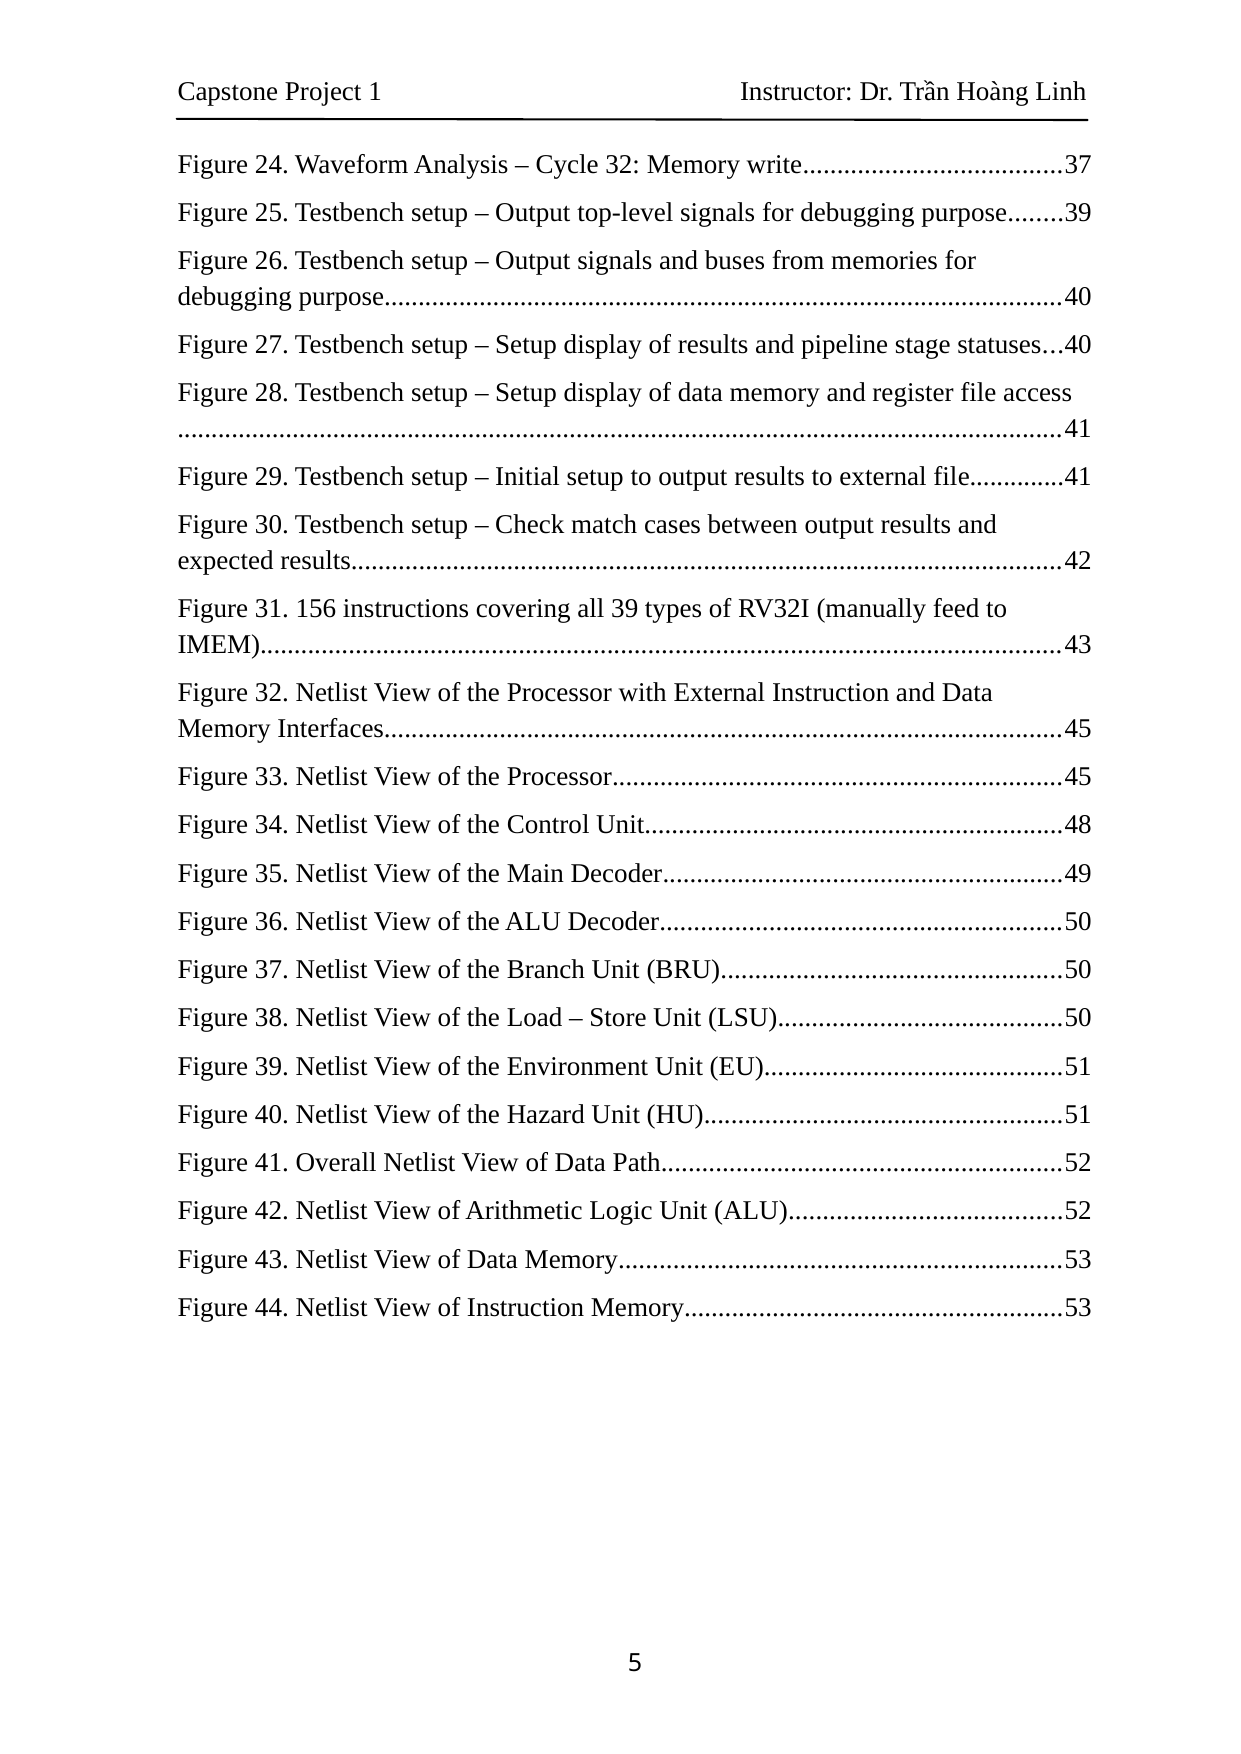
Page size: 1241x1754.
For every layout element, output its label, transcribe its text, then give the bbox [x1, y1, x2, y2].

text Figure 26. Testbench setup – Output signals and buses from memories for debugging purpose 40 [177, 244, 1092, 311]
text Figure 31. 156 instructions covering all 39 types of RV32I (manually feed to IMEM) 43 [177, 592, 1092, 659]
text Figure 44. Netlist View of Instruction Memory 53 [177, 1291, 1092, 1322]
text Figure 43. Netlist View of Data Memory 53 [177, 1243, 1092, 1274]
text Figure 30. Testbench setup – Check match cases between output results and expected results 42 [177, 508, 1092, 575]
text Figure 42. Netlist View of Arithmetic Logic Unit (ALU) 52 [177, 1194, 1092, 1226]
text Figure 27. Testbench setup – Setup display of results and pipeline stage statuses 40 [177, 328, 1092, 359]
text Figure 39. Netlist View of the Environment Unit (EU) 51 [177, 1050, 1092, 1081]
text Figure 40. Netlist View of the Hazard Unit (HU) 51 [177, 1098, 1092, 1129]
text Figure 36. Netlist View of the ALU Decoder 50 [177, 905, 1092, 936]
text Figure 38. Netlist View of the Load – Store Unit (LSU) 50 [177, 1002, 1092, 1033]
text Figure 41. Overall Netlist View of Data Path 52 [177, 1146, 1092, 1177]
text Figure 35. Netlist View of the Main Decoder 49 [177, 857, 1092, 888]
text Figure 32. Netlist View of the Processor with External Instruction and Data Memory Interfaces 45 [177, 676, 1092, 743]
text Figure 33. Netlist View of the Processor 45 [177, 760, 1092, 792]
text Figure 37. Netlist View of the Branch Unit (BRU) 50 [177, 953, 1092, 984]
text Figure 28. Testbench setup – Setup display of data memory and register file access 41 [177, 376, 1092, 443]
text Figure 34. Netlist View of the Control Unit 48 [177, 809, 1092, 840]
text Figure 24. Waveform Analysis – Cycle 32: Memory write 37 [177, 148, 1092, 179]
text Figure 25. Testbench setup – Output top-level signals for debugging purpose 39 [177, 196, 1092, 227]
text Figure 29. Testbench setup – Initial setup to output results to external file 41 [177, 460, 1092, 491]
